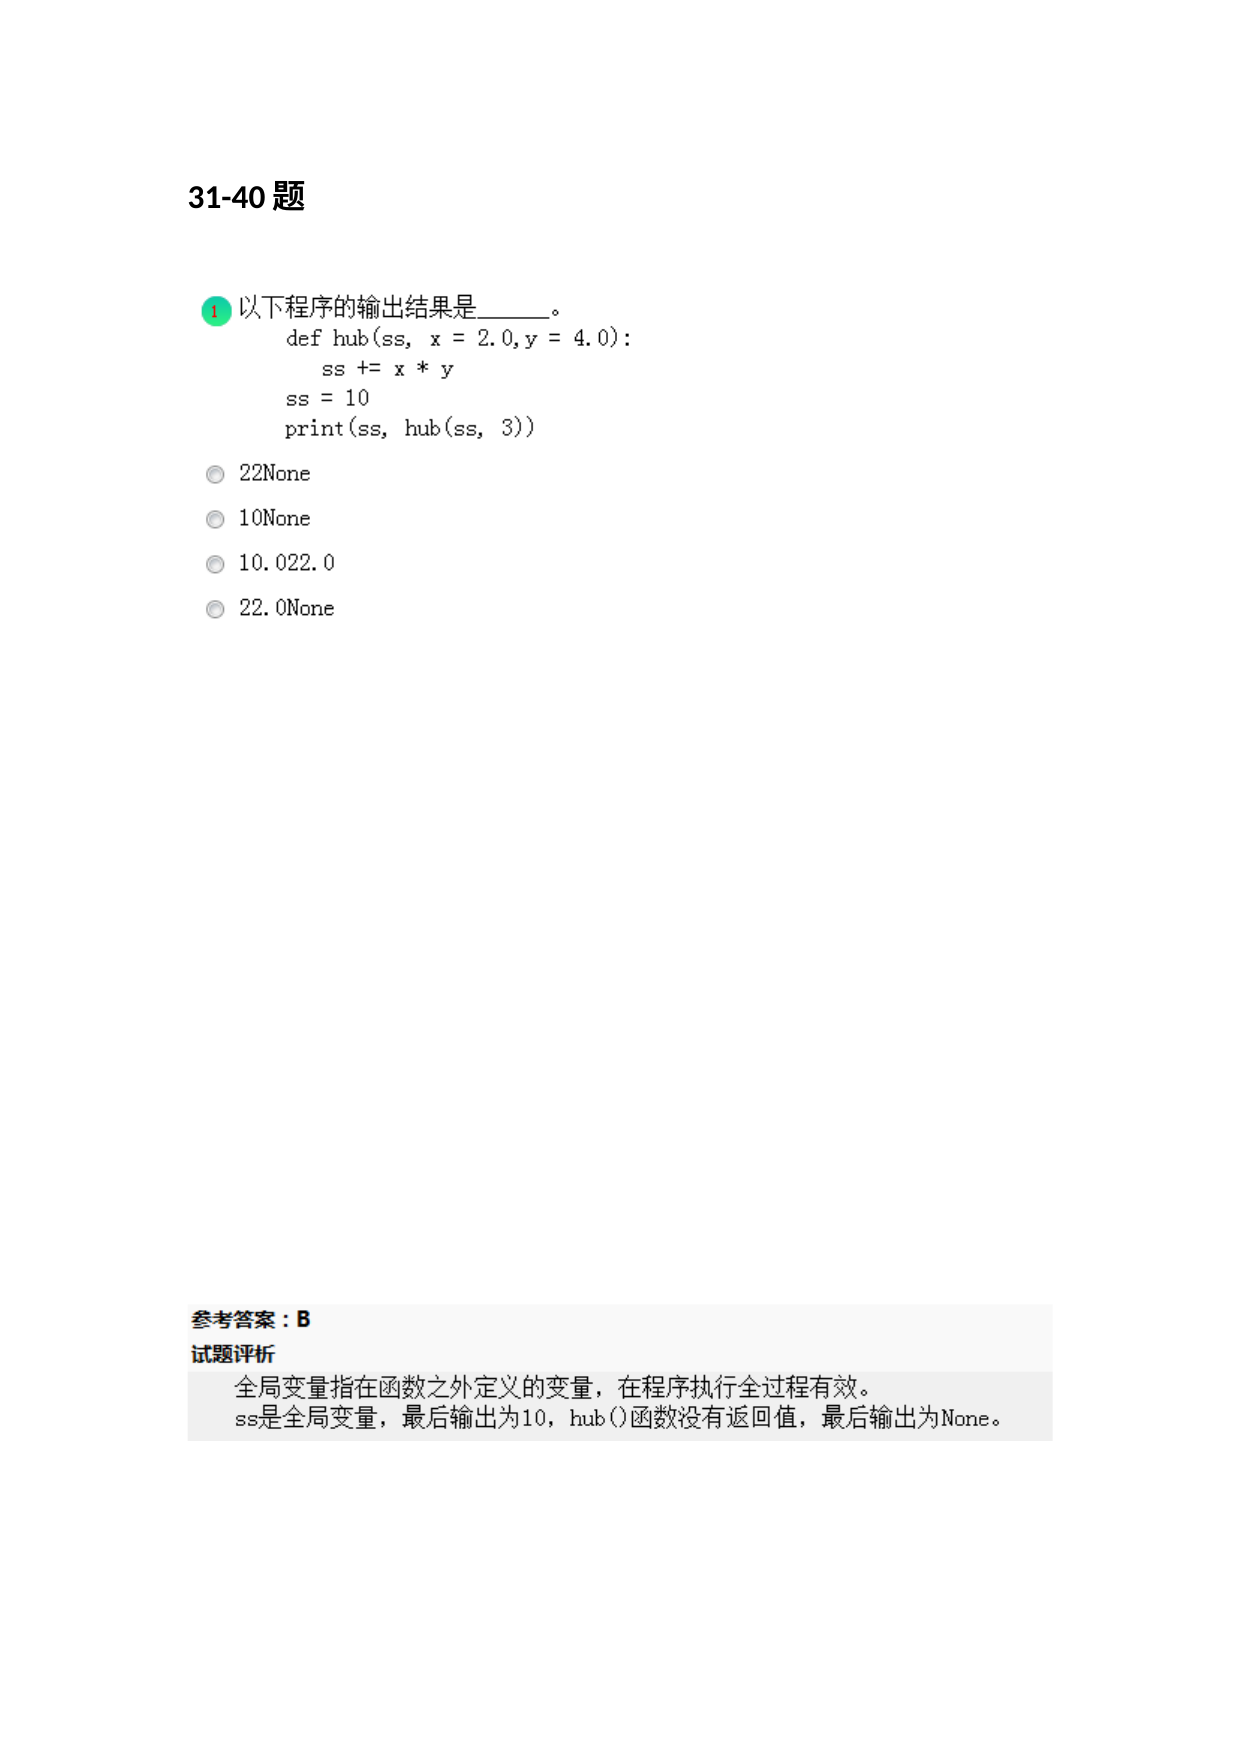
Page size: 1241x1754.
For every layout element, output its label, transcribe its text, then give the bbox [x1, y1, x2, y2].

picture [187, 289, 1053, 1441]
subtitle 31-40题 [187, 162, 1053, 227]
